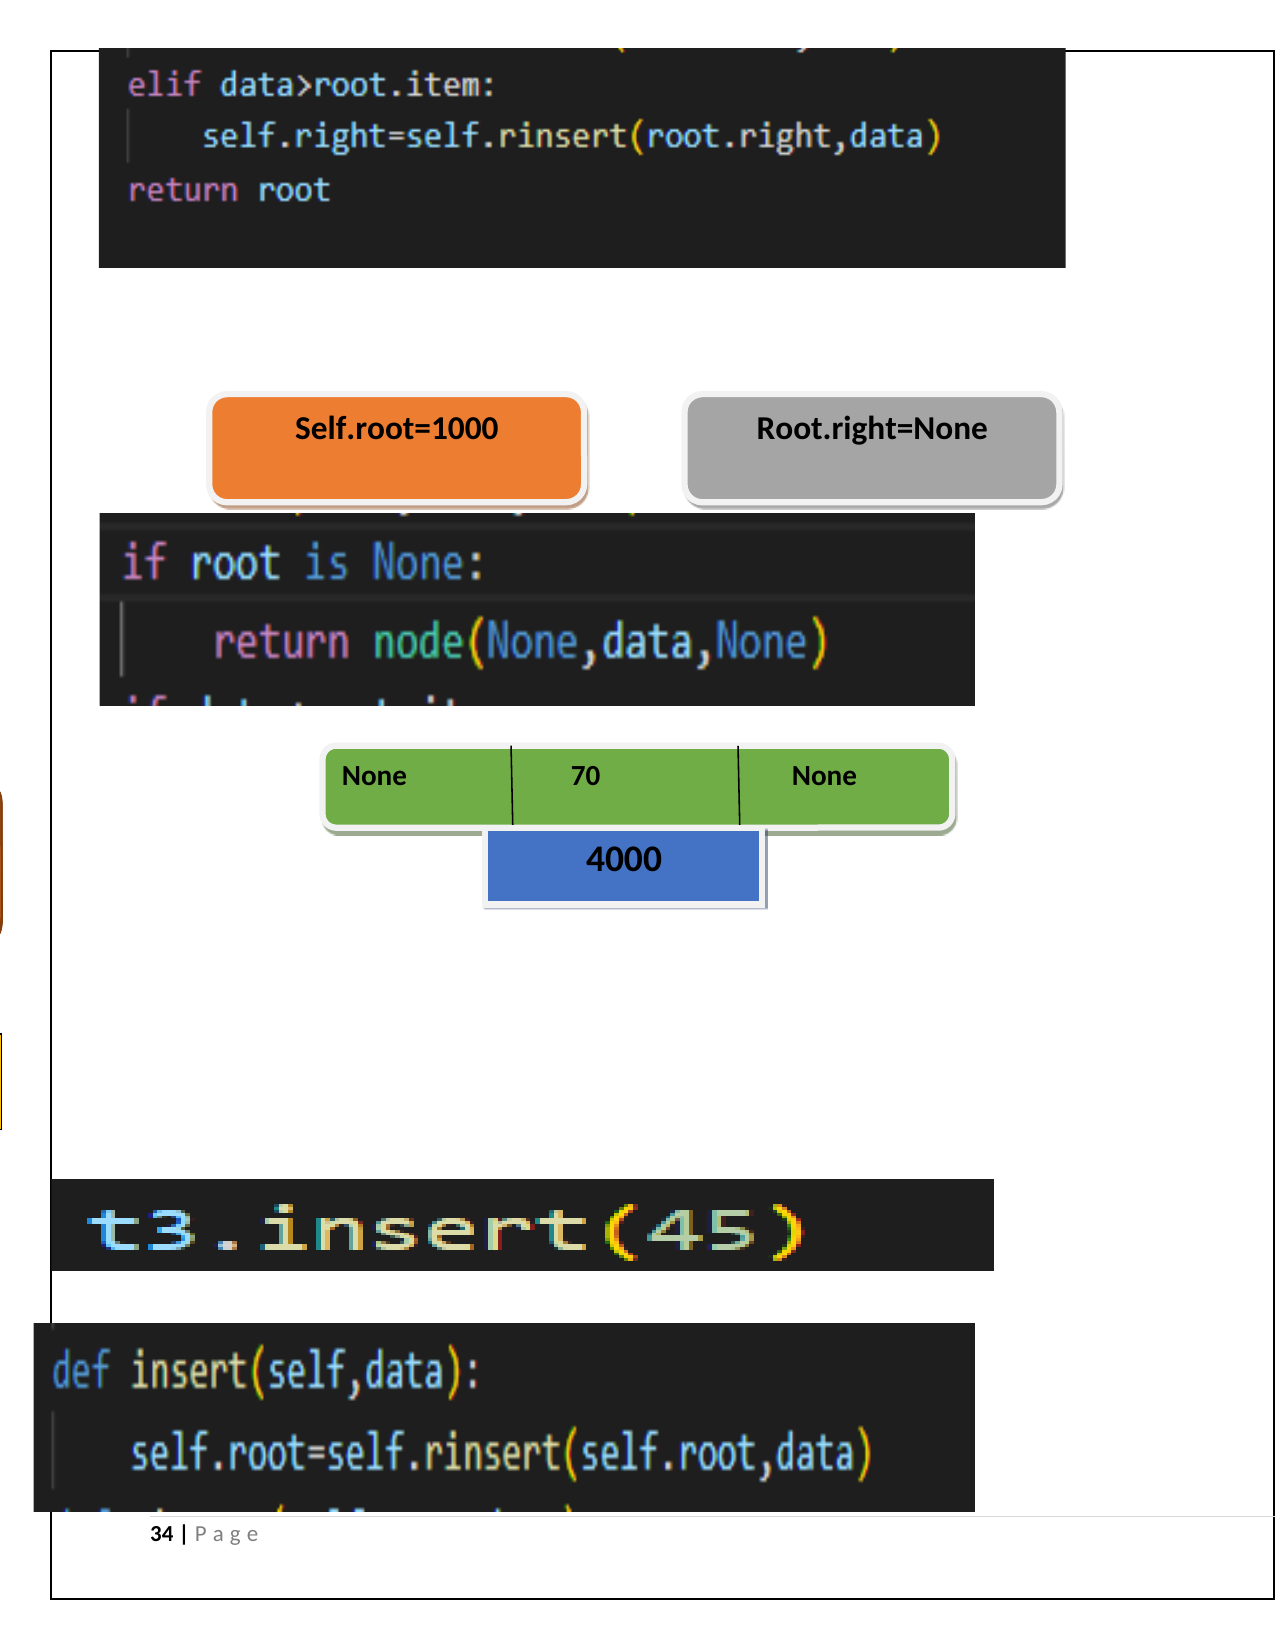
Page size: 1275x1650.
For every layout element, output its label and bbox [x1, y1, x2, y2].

picture [96, 48, 1065, 266]
picture [31, 1323, 974, 1511]
picture [46, 1179, 993, 1271]
picture [96, 513, 973, 704]
